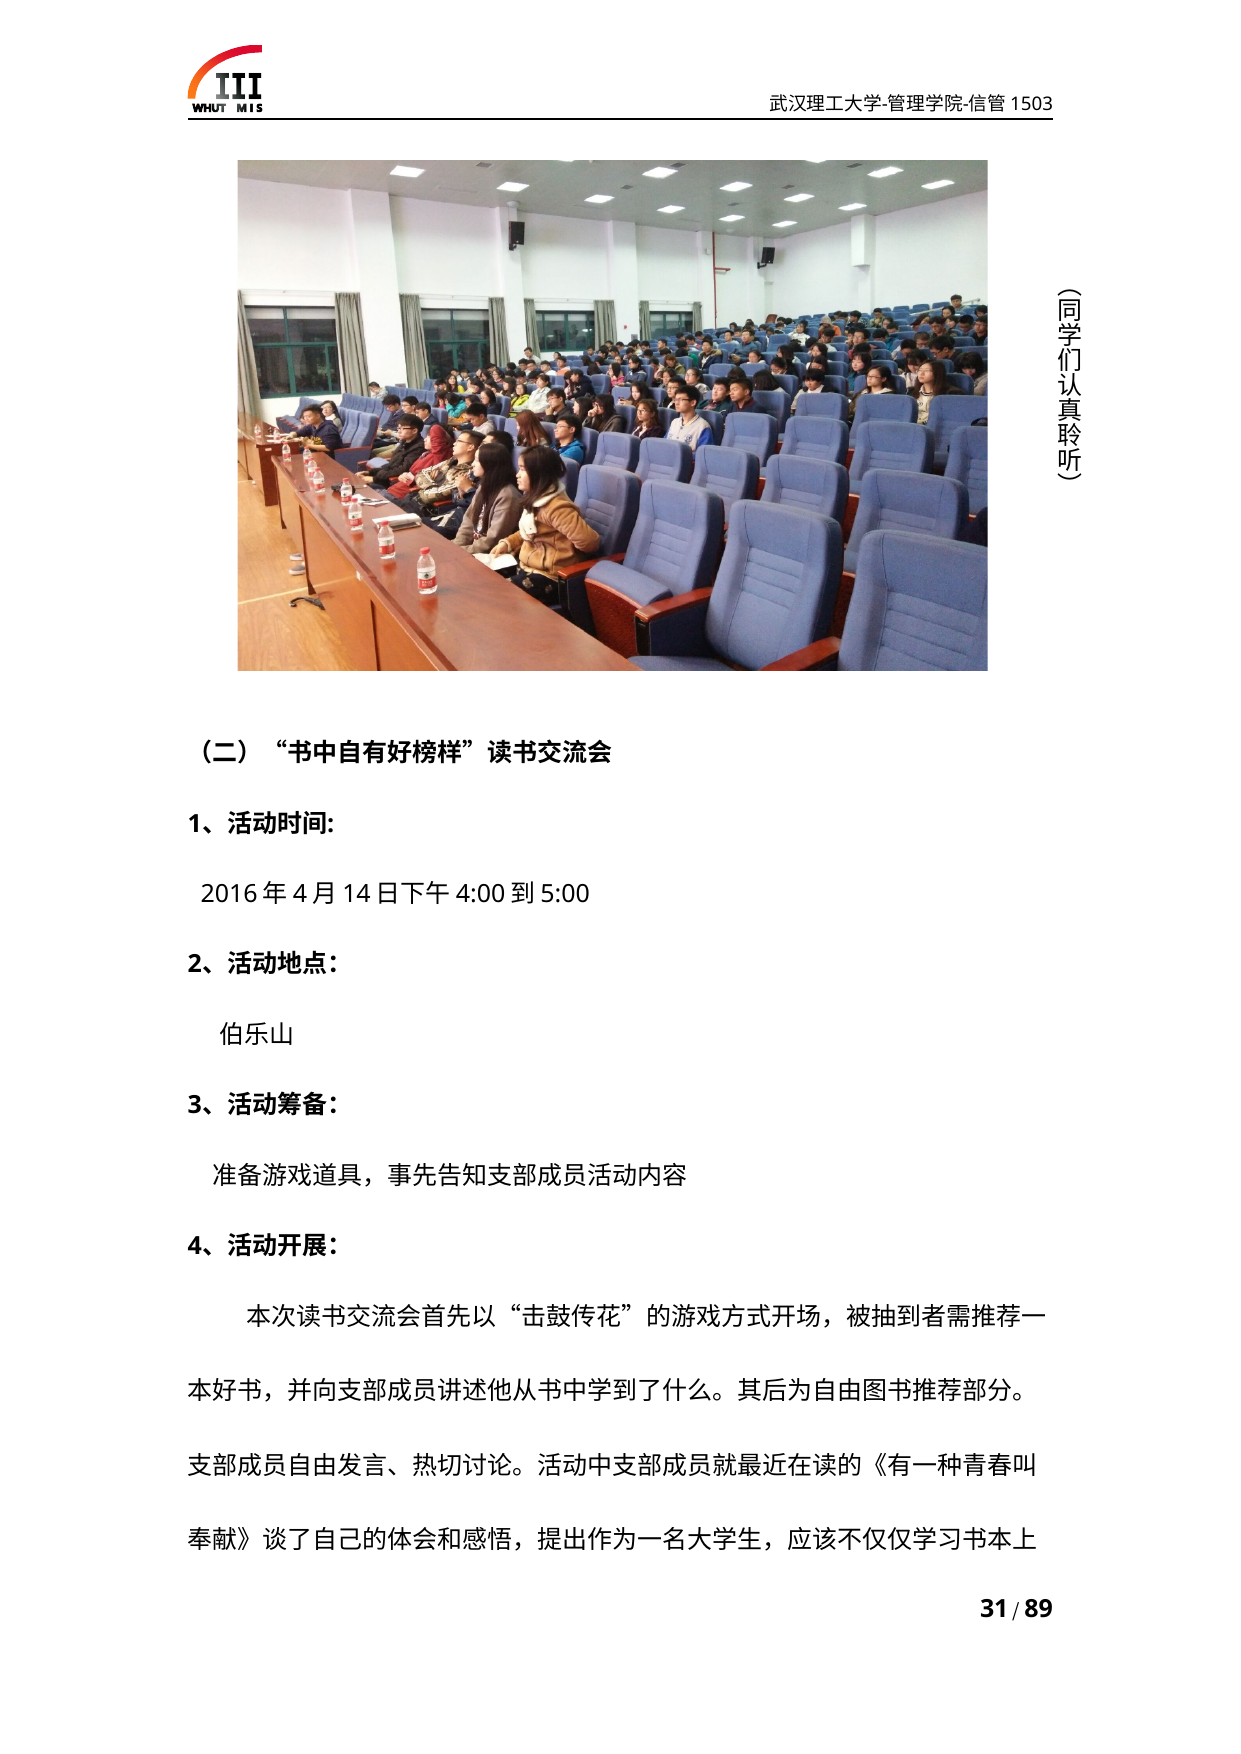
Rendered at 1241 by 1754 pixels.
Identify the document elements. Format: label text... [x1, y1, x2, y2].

text 2016年4月14日下午4:00到5:00 [187, 859, 1053, 924]
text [187, 1282, 1053, 1571]
text 伯乐山 [187, 1000, 1053, 1065]
text （二）“书中自有好榜样”读书交流会 [187, 718, 1053, 783]
picture [237, 160, 988, 671]
picture [187, 45, 264, 116]
text 准备游戏道具，事先告知支部成员活动内容 [187, 1141, 1053, 1206]
text 4、活动开展： [187, 1211, 1053, 1276]
list 活动筹备： [187, 1070, 1053, 1135]
text 1、活动时间: [187, 789, 1053, 854]
text 2、活动地点： [187, 929, 1053, 994]
